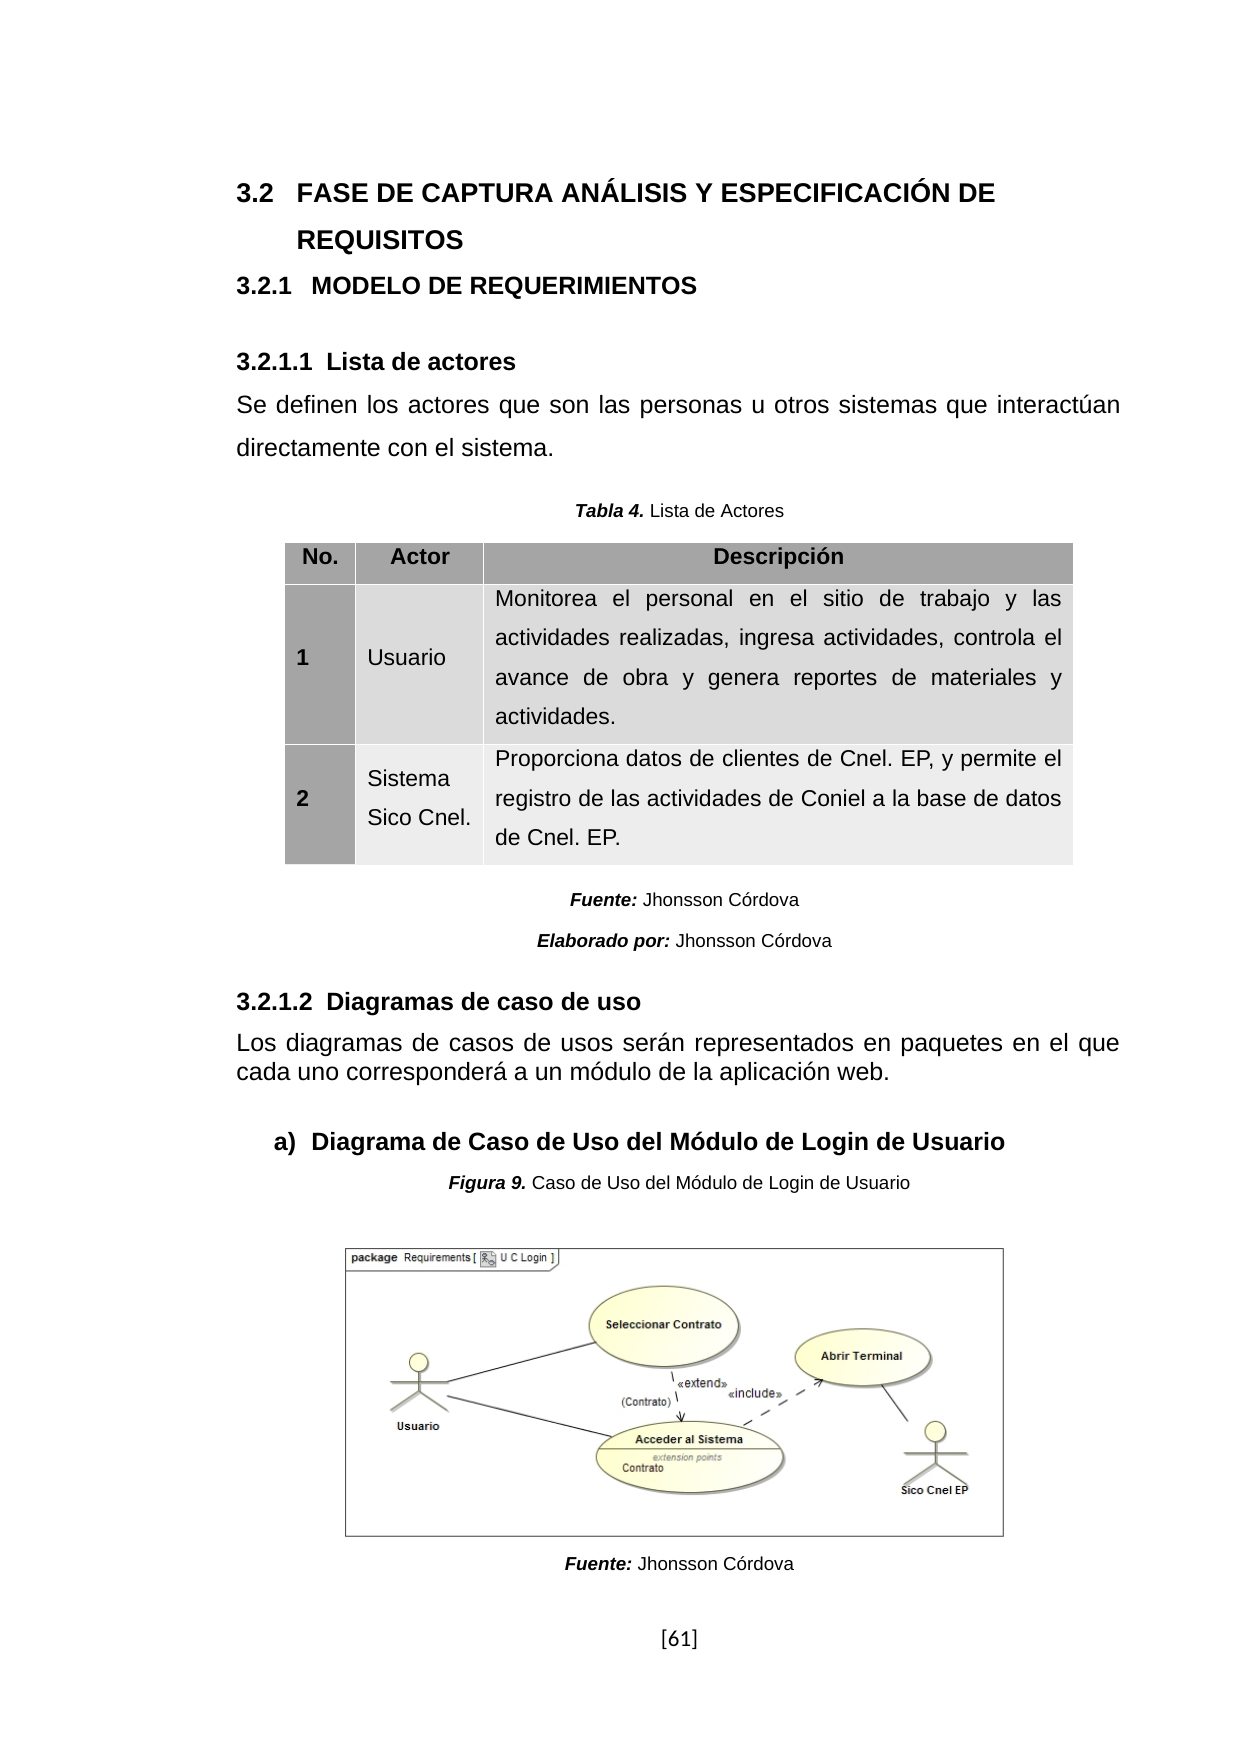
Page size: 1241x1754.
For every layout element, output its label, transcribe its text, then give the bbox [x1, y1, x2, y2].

text Se definen los actores que son las personas u otros sistemas que interactúan directamente con el sistema. [236, 390, 1122, 462]
text Elaborado por: Jhonsson Córdova [236, 930, 1122, 951]
subtitle MODELO DE REQUERIMIENTOS [236, 271, 1122, 300]
subtitle Diagramas de caso de uso [236, 987, 1122, 1016]
list Diagrama de Caso de Uso del Módulo de Login de Usuario [274, 1127, 1122, 1156]
text Fuente: Jhonsson Córdova [236, 1553, 1122, 1574]
table_cell Usuario [356, 585, 483, 744]
table_header Actor [356, 543, 483, 584]
subtitle FASE DE CAPTURA ANÁLISIS Y ESPECIFICACIÓN DE REQUISITOS [236, 177, 1122, 255]
text Fuente: Jhonsson Córdova [236, 889, 1122, 910]
table_cell 1 [285, 585, 355, 744]
table_header Descripción [484, 543, 1073, 584]
table_header No. [285, 543, 355, 584]
picture [340, 1243, 1018, 1542]
table_cell Monitorea el personal en el sitio de trabajo y las actividades realizadas, ingresa actividades, controla el avance de obra y genera reportes de materiales y actividades. [484, 585, 1073, 744]
subtitle Lista de actores [236, 347, 1122, 376]
text Tabla 4. Lista de Actores [236, 500, 1122, 521]
table_cell 2 [285, 745, 355, 864]
table_cell Proporciona datos de clientes de Cnel. EP, y permite el registro de las actividades de Coniel a la base de datos de Cnel. EP. [484, 745, 1073, 864]
text Los diagramas de casos de usos serán representados en paquetes en el que cada uno corresponderá a un módulo de la aplicación web. [236, 1028, 1122, 1086]
table_cell Sistema Sico Cnel. [356, 745, 483, 864]
